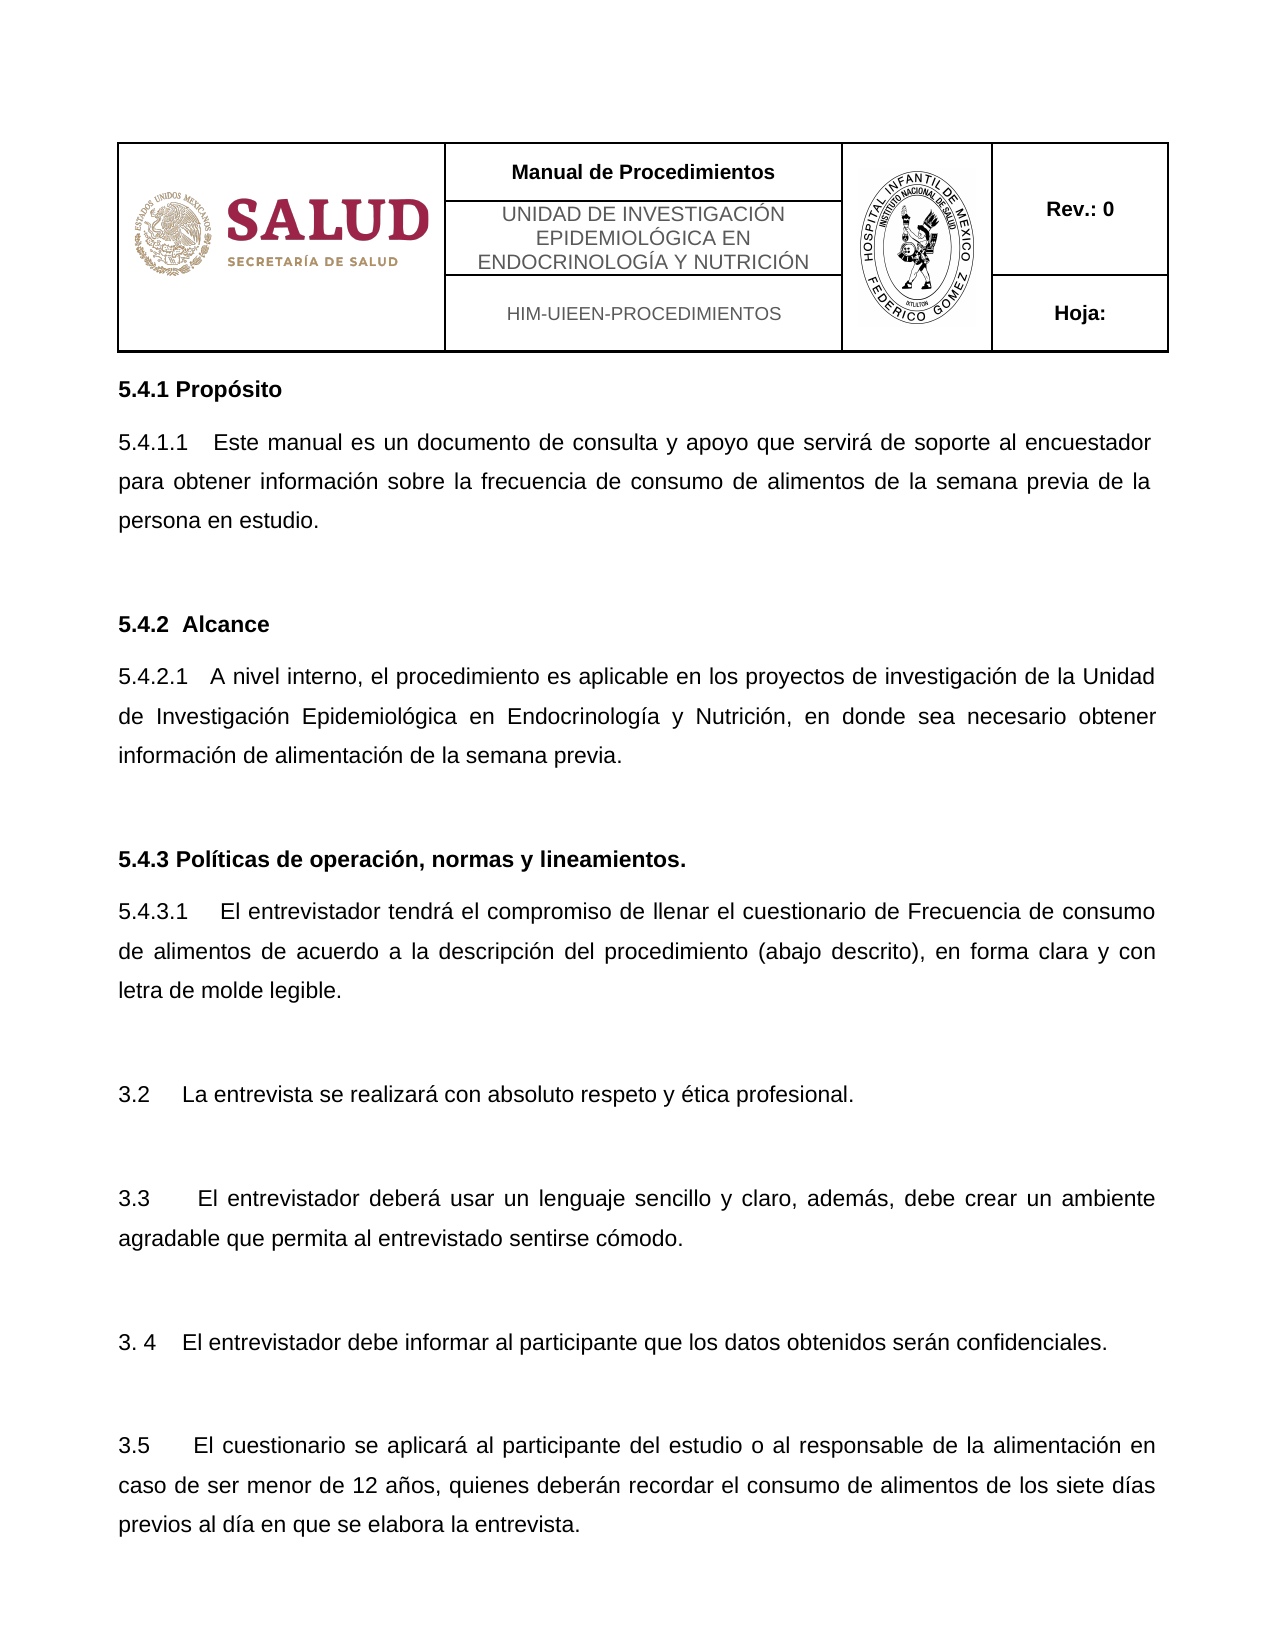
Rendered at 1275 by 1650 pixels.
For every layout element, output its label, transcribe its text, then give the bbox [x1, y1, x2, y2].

text 3.5 El cuestionario se aplicará al participante del estudio o al responsable de la alimentación en caso de ser menor de 12 años, quienes deberán recordar el consumo de alimentos de los siete días previos al día en que se elabora la entrevista. [118, 1432, 1157, 1538]
text 5.4.1.1 Este manual es un documento de consulta y apoyo que servirá de soporte al encuestador para obtener información sobre la frecuencia de consumo de alimentos de la semana previa de la persona en estudio. [118, 428, 1152, 534]
text 3.3 El entrevistador deberá usar un lenguaje sencillo y claro, además, debe crear un ambiente agradable que permita al entrevistado sentirse cómodo. [118, 1185, 1157, 1251]
text 3.2 La entrevista se realizará con absoluto respeto y ética profesional. [118, 1081, 1157, 1107]
text 5.4.3 Políticas de operación, normas y lineamientos. [118, 846, 1152, 873]
text 5.4.2 Alcance [118, 611, 1152, 638]
picture [134, 192, 429, 276]
text 5.4.3.1 El entrevistador tendrá el compromiso de llenar el cuestionario de Frecuencia de consumo de alimentos de acuerdo a la descripción del procedimiento (abajo descrito), en forma clara y con letra de molde legible. [118, 898, 1157, 1003]
text 5.4.2.1 A nivel interno, el procedimiento es aplicable en los proyectos de investigación de la Unidad de Investigación Epidemiológica en Endocrinología y Nutrición, en donde sea necesario obtener información de alimentación de la semana previa. [118, 663, 1157, 769]
text 3. 4 El entrevistador debe informar al participante que los datos obtenidos serán confidenciales. [118, 1328, 1157, 1355]
picture [857, 168, 977, 327]
text 5.4.1 Propósito [118, 376, 1152, 403]
